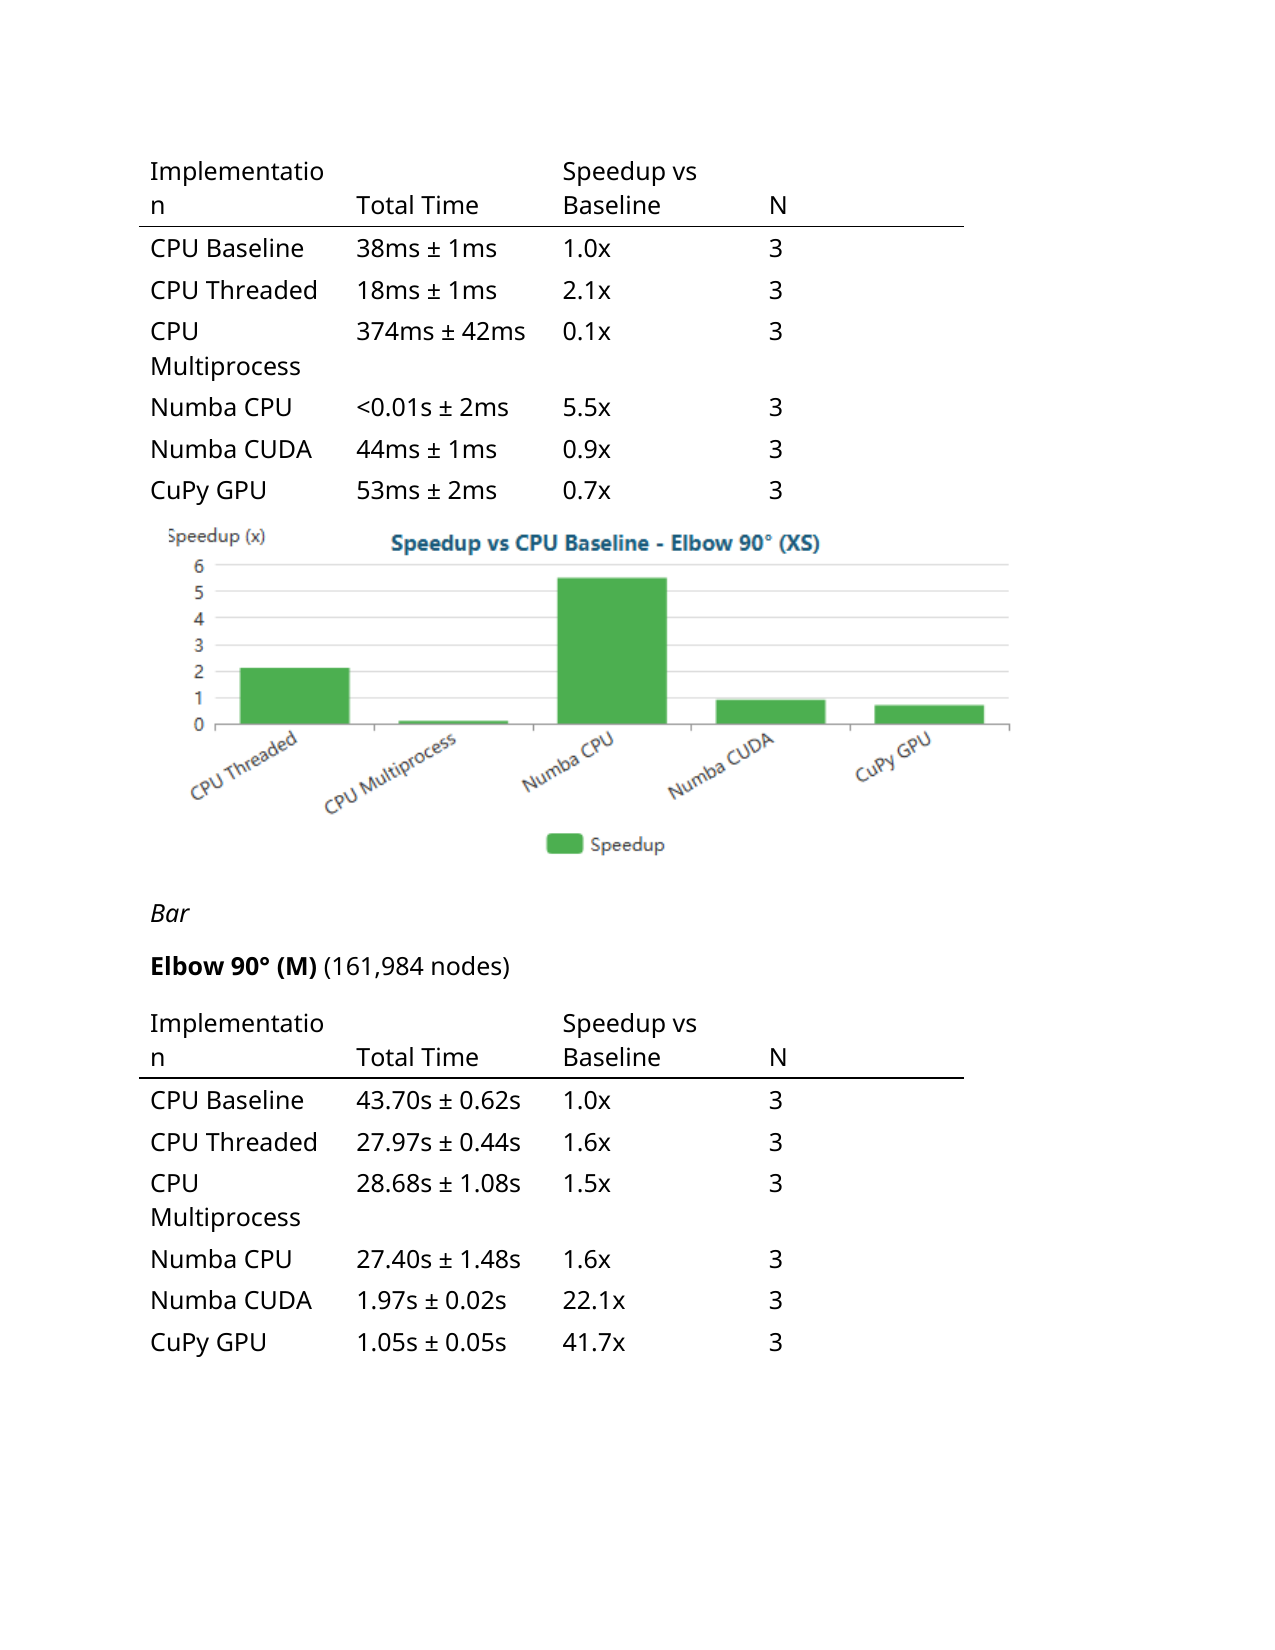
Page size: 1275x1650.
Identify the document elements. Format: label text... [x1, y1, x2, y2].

text Bar [150, 896, 1125, 930]
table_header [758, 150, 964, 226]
picture [168, 510, 1044, 876]
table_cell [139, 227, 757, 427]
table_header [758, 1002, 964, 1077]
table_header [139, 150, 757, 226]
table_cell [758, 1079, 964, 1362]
text Elbow 90° (M) (161,984 nodes) [150, 949, 1125, 983]
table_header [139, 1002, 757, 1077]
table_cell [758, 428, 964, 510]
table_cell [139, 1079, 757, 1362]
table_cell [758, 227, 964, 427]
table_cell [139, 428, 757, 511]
